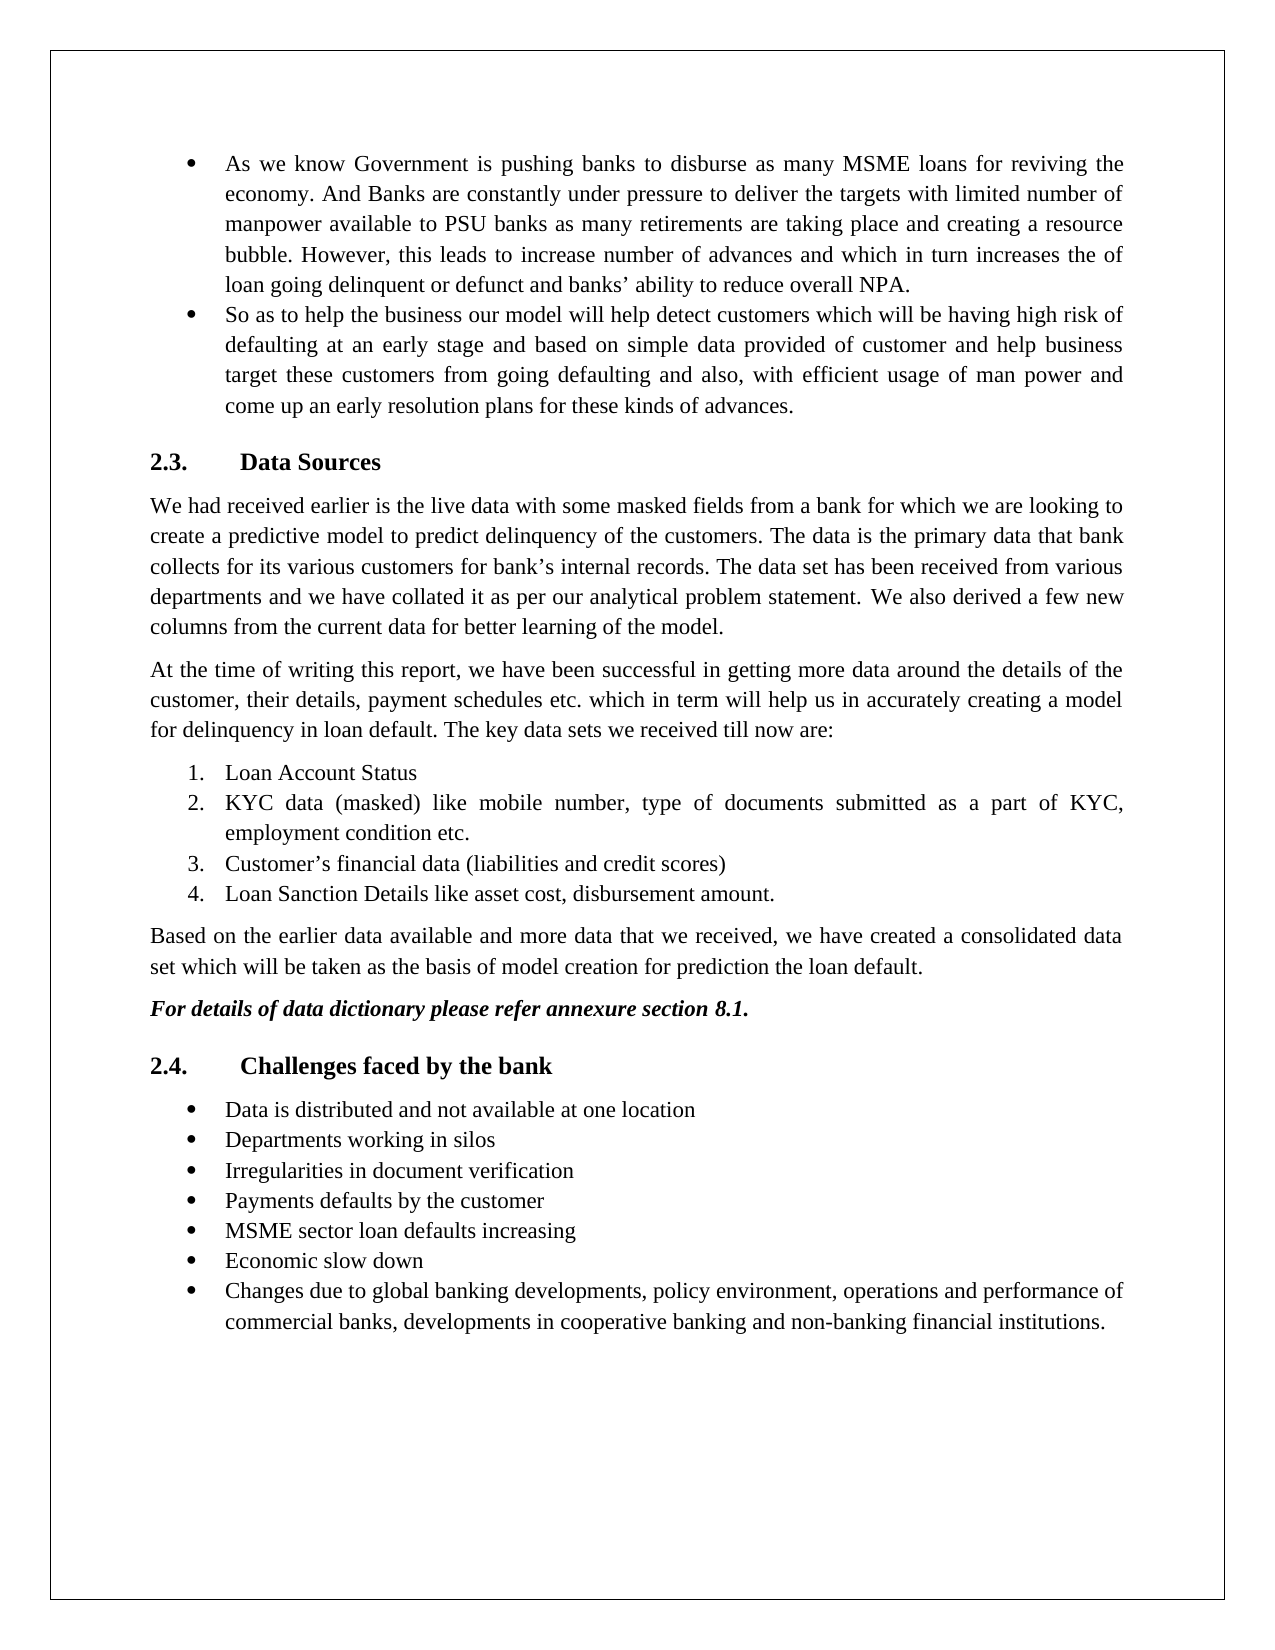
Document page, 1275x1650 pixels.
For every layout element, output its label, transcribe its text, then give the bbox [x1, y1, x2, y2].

list Departments working in silos [187, 1126, 1125, 1153]
list Data is distributed and not available at one location [187, 1096, 1125, 1123]
list KYC data (masked) like mobile number, type of documents submitted as a part of KYC, employment condition etc. [187, 789, 1125, 846]
text Based on the earlier data available and more data that we received, we have created a consolidated data set which will be taken as the basis of model creation for prediction the loan default. [150, 923, 1125, 979]
list Customer’s financial data (liabilities and credit scores) [187, 850, 1125, 876]
list Irregularities in document verification [187, 1157, 1125, 1183]
list MSME sector loan defaults increasing [187, 1217, 1125, 1243]
text At the time of writing this report, we have been successful in getting more data around the details of the customer, their details, payment schedules etc. which in term will help us in accurately creating a model for delinquency in loan default. The key data sets we received till now are: [150, 656, 1125, 743]
list So as to help the business our model will help detect customers which will be having high risk of defaulting at an early stage and based on simple data provided of customer and help business target these customers from going defaulting and also, with efficient usage of man power and come up an early resolution plans for these kinds of advances. [187, 301, 1125, 418]
list Loan Account Status [187, 759, 1125, 785]
text We had received earlier is the live data with some masked fields from a bank for which we are looking to create a predictive model to predict delinquency of the customers. The data is the primary data that bank collects for its various customers for bank’s internal records. The data set has been received from various departments and we have collated it as per our analytical problem statement. We also derived a few new columns from the current data for better learning of the model. [150, 492, 1125, 639]
subtitle Data Sources [150, 447, 1125, 476]
list As we know Government is pushing banks to disburse as many MSME loans for reviving the economy. And Banks are constantly under pressure to deliver the targets with limited number of manpower available to PSU banks as many retirements are taking place and creating a resource bubble. However, this leads to increase number of advances and which in turn increases the of loan going delinquent or defunct and banks’ ability to reduce overall NPA. [187, 150, 1125, 297]
list Loan Sanction Details like asset cost, disbursement amount. [187, 880, 1125, 906]
list Economic slow down [187, 1247, 1125, 1274]
subtitle Challenges faced by the bank [150, 1051, 1125, 1079]
list Changes due to global banking developments, policy environment, operations and performance of commercial banks, developments in cooperative banking and non-banking financial institutions. [187, 1277, 1125, 1334]
list Payments defaults by the customer [187, 1187, 1125, 1213]
text For details of data dictionary please refer annexure section 8.1. [150, 996, 1125, 1022]
